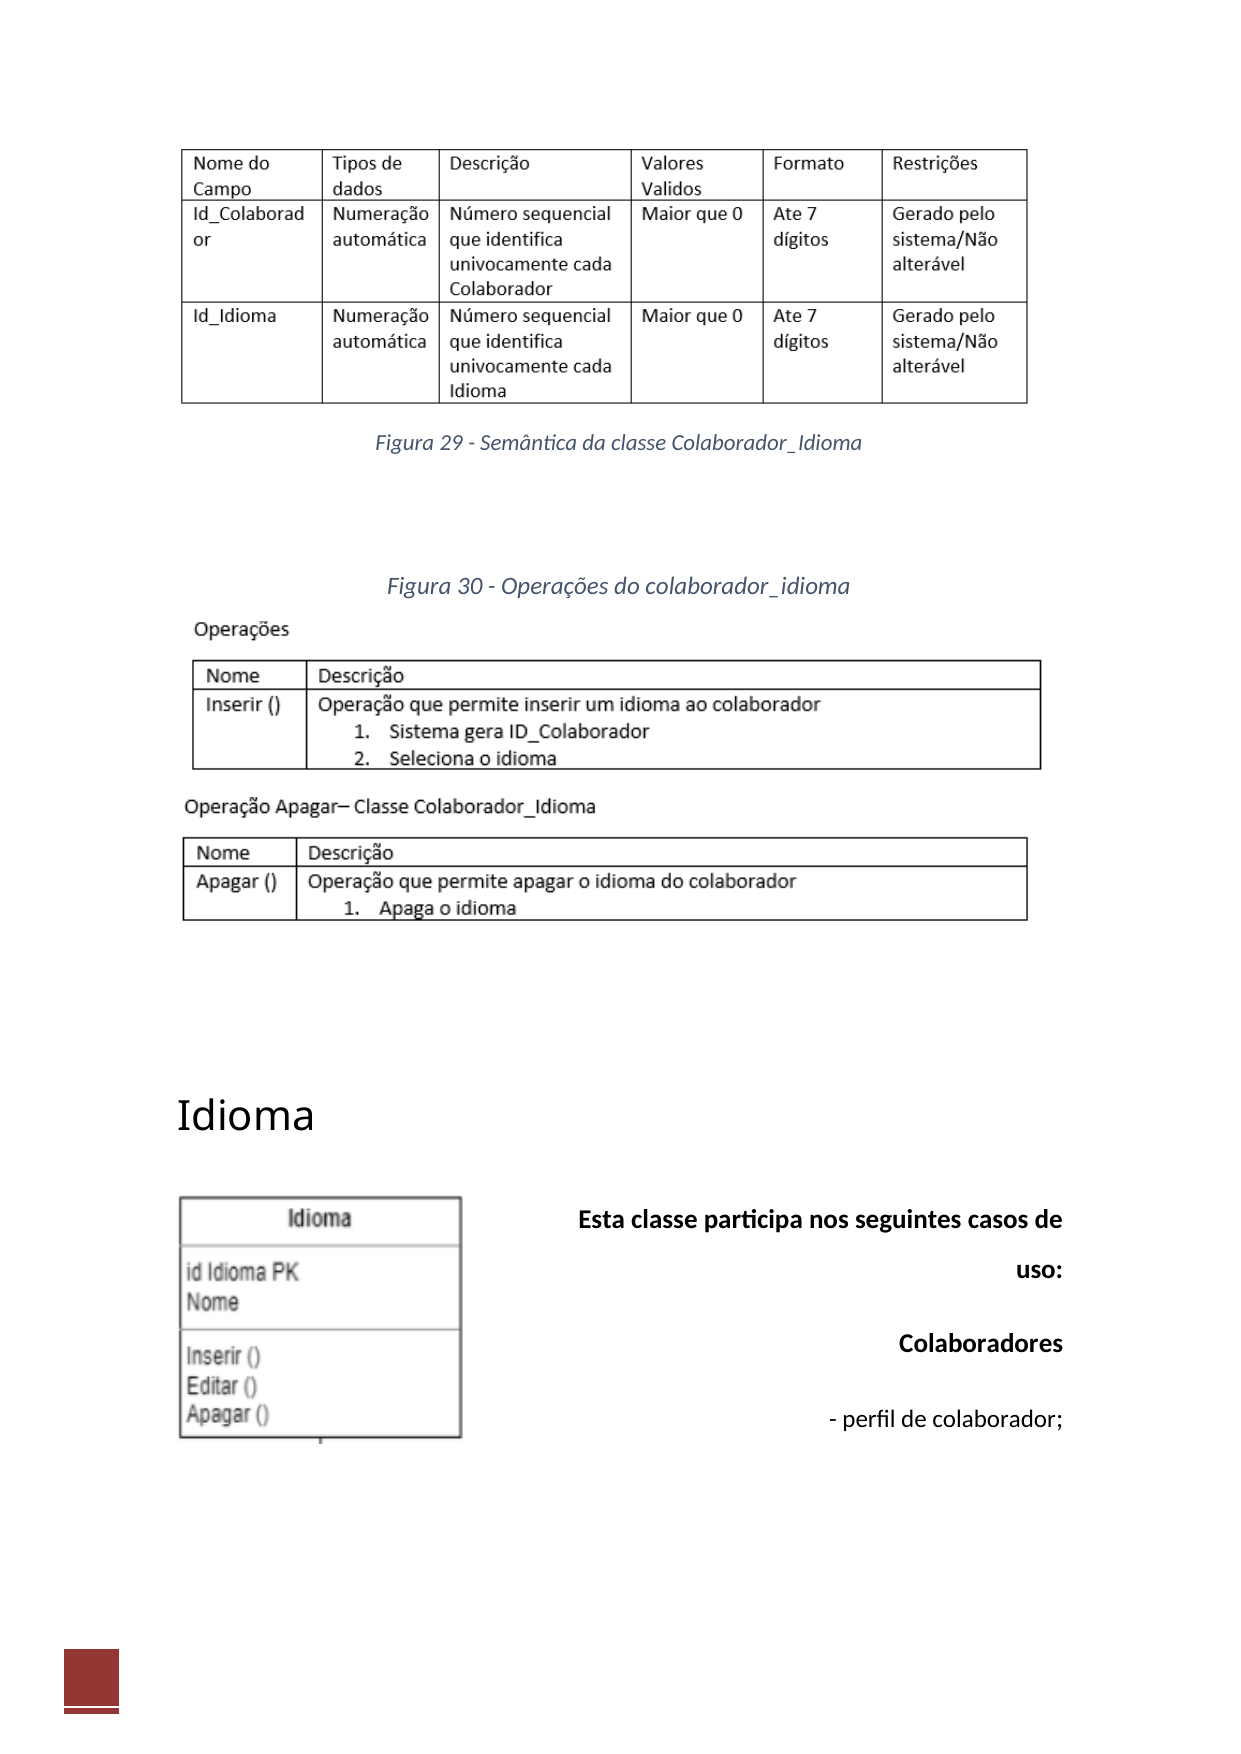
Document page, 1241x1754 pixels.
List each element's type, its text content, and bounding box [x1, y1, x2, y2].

text Colaboradores [469, 1327, 1063, 1360]
text Esta classe participa nos seguintes casos de uso: [469, 1203, 1063, 1285]
picture [177, 797, 1034, 927]
text Figura 29 - Semântica da classe Colaborador_Idioma [177, 428, 1063, 456]
picture [177, 147, 1034, 409]
text Figura 30 - Operações do colaborador_idioma [177, 571, 1063, 601]
picture [192, 621, 1049, 779]
picture [176, 1193, 469, 1444]
text - perfil de colaborador; [469, 1401, 1063, 1434]
subtitle Idioma [177, 1086, 1063, 1143]
